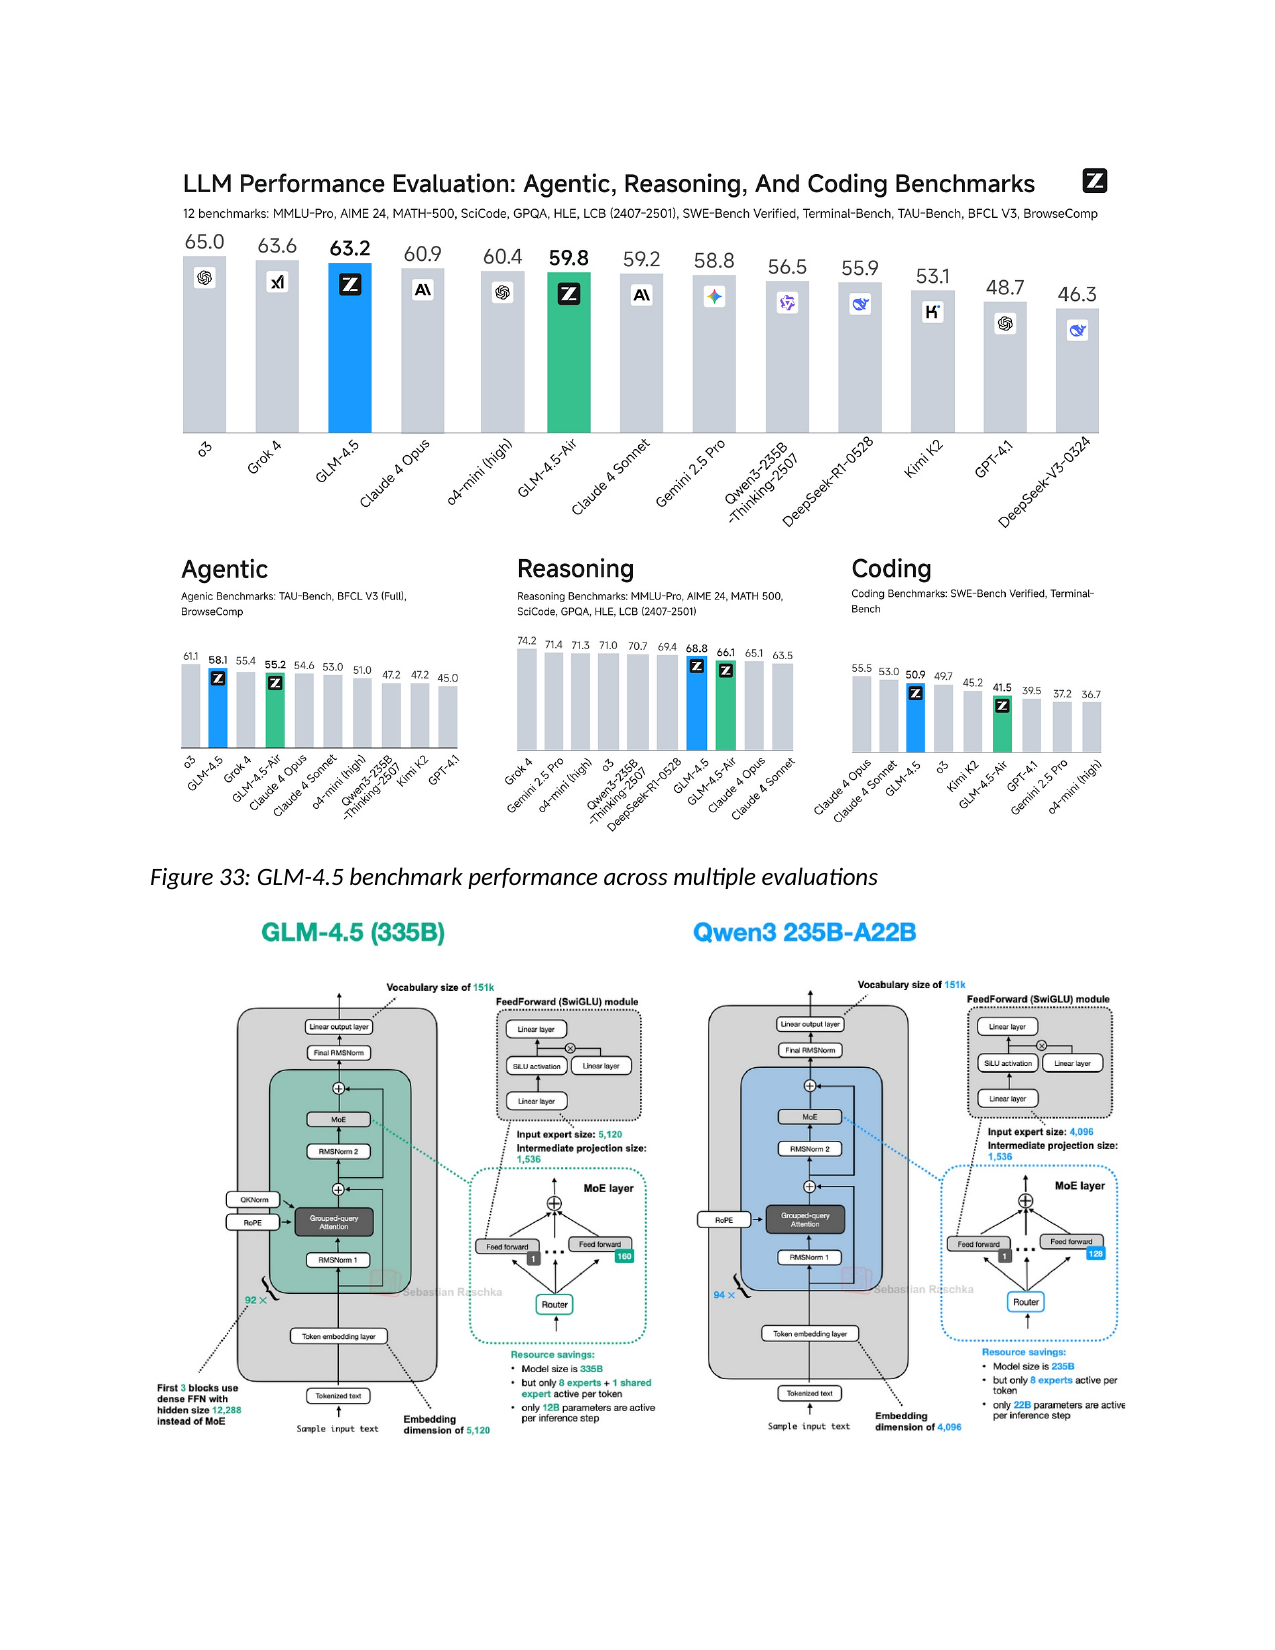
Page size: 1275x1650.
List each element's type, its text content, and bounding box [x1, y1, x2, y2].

text Figure 33: GLM-4.5 benchmark performance across multiple evaluations [150, 861, 1125, 891]
picture [150, 912, 1125, 1449]
picture [150, 150, 1125, 840]
